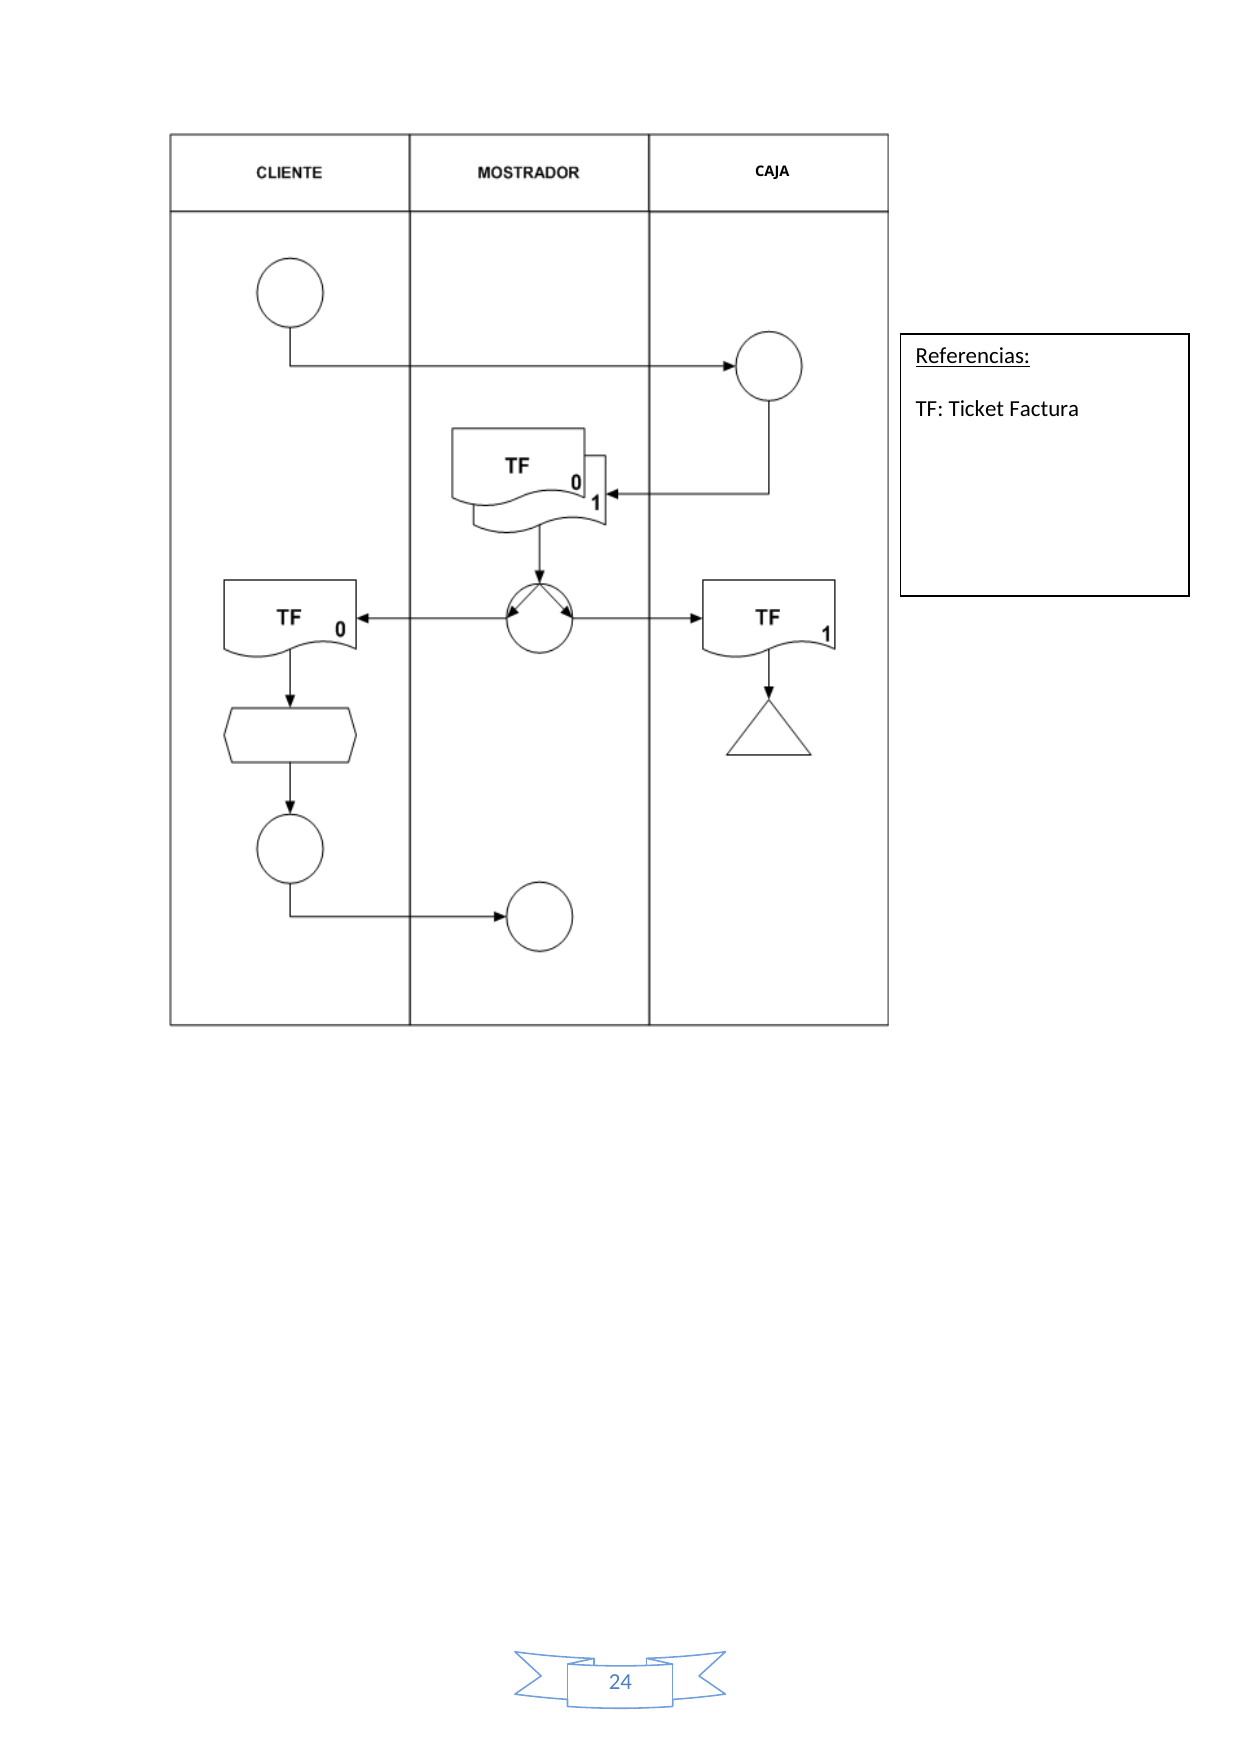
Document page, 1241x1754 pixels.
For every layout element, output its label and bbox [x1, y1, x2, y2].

picture [168, 132, 889, 1027]
